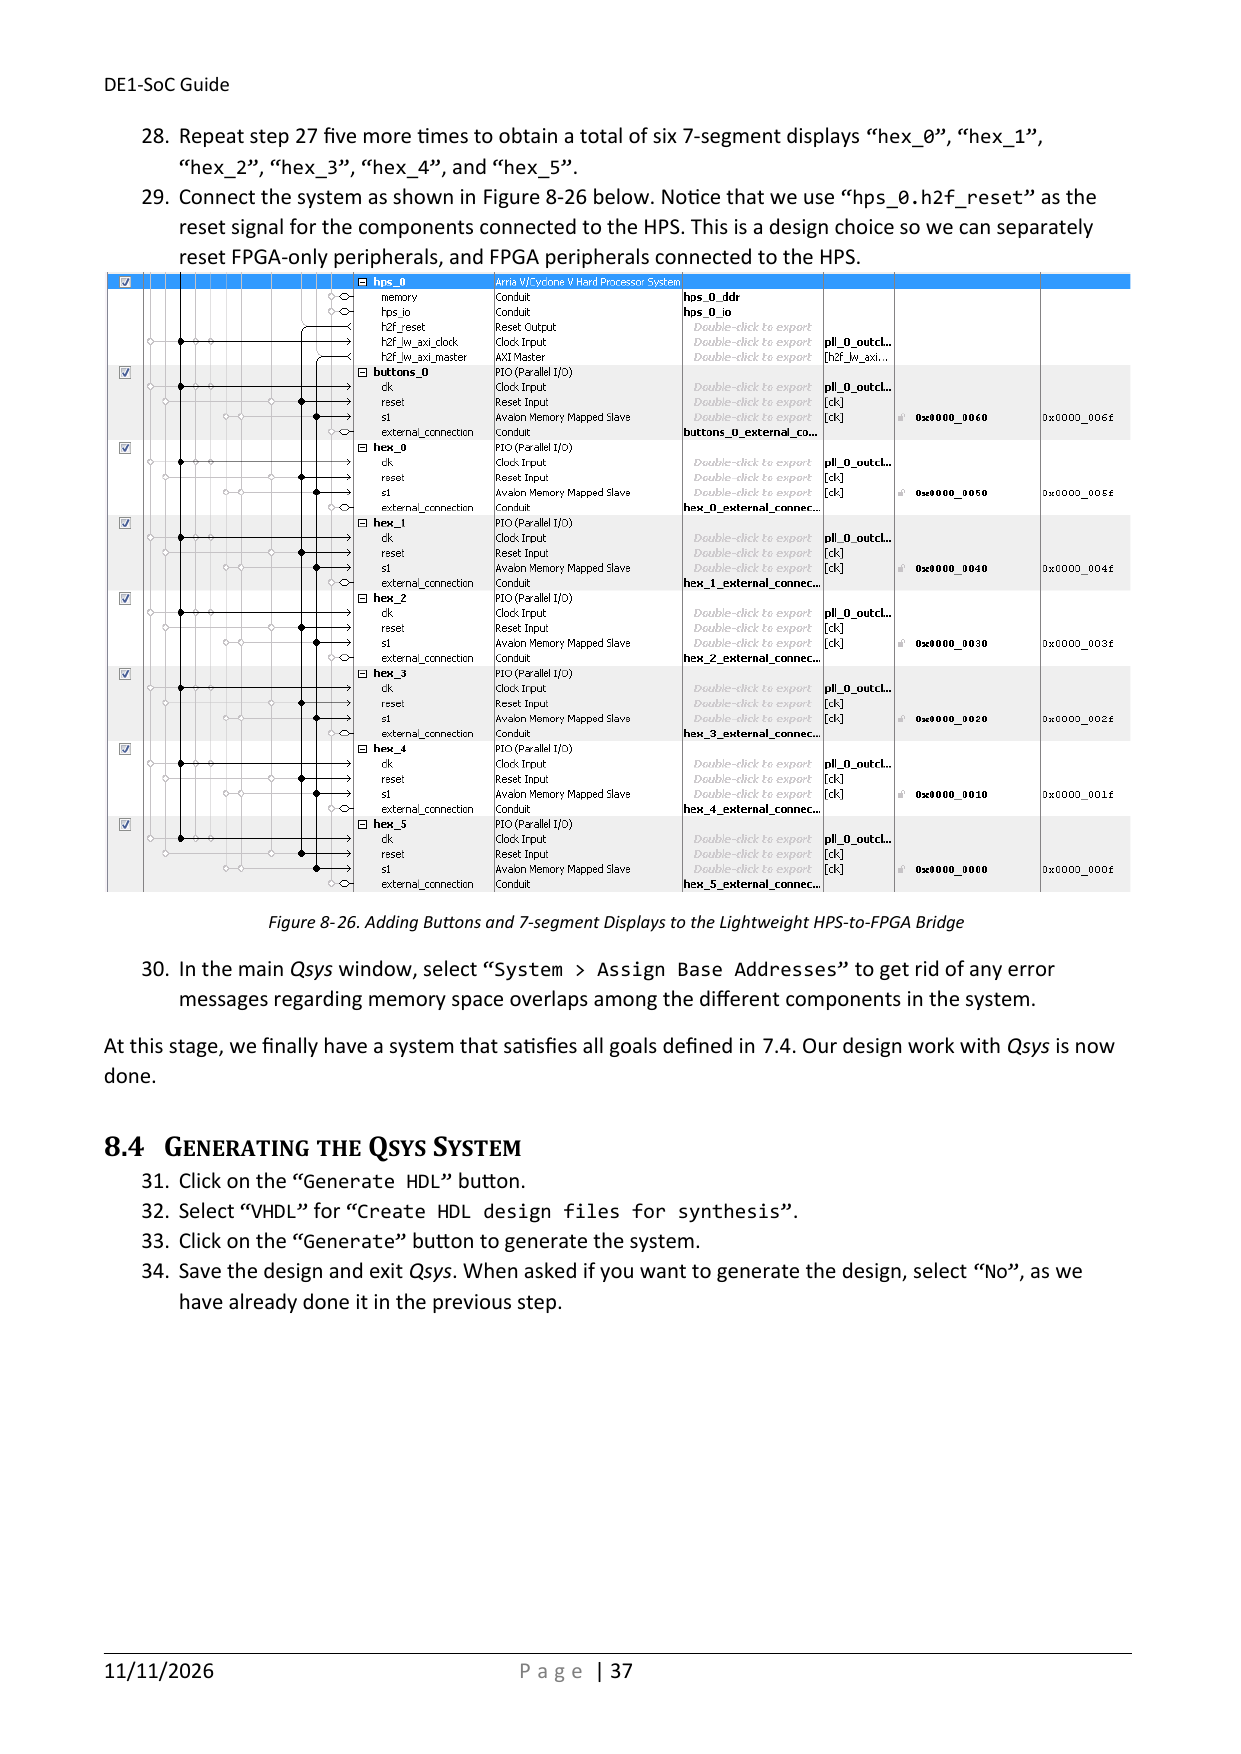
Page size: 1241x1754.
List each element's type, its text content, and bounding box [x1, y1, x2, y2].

subtitle Generating the Qsys System [103, 1129, 1132, 1163]
list In the main Qsys window, select “System > Assign Base Addresses” to get rid of any error messages regarding memory space overlaps among the different components in the system. [141, 954, 1132, 1012]
picture [104, 272, 1131, 892]
list Select “VHDL” for “Create HDL design files for synthesis”. [141, 1196, 1132, 1224]
list Click on the “Generate” button to generate the system. [141, 1226, 1132, 1254]
list Repeat step 27 five more times to obtain a total of six 7-segment displays “hex_0”, “hex_1”, “hex_2”, “hex_3”, “hex_4”, and “hex_5”. [141, 122, 1132, 180]
text At this stage, we finally have a system that satisfies all goals defined in 7.4. Our design work with Qsys is now done. [103, 1031, 1132, 1089]
list Click on the “Generate HDL” button. [141, 1166, 1132, 1194]
list Save the design and exit Qsys. When asked if you want to generate the design, select “No”, as we have already done it in the previous step. [141, 1257, 1132, 1315]
